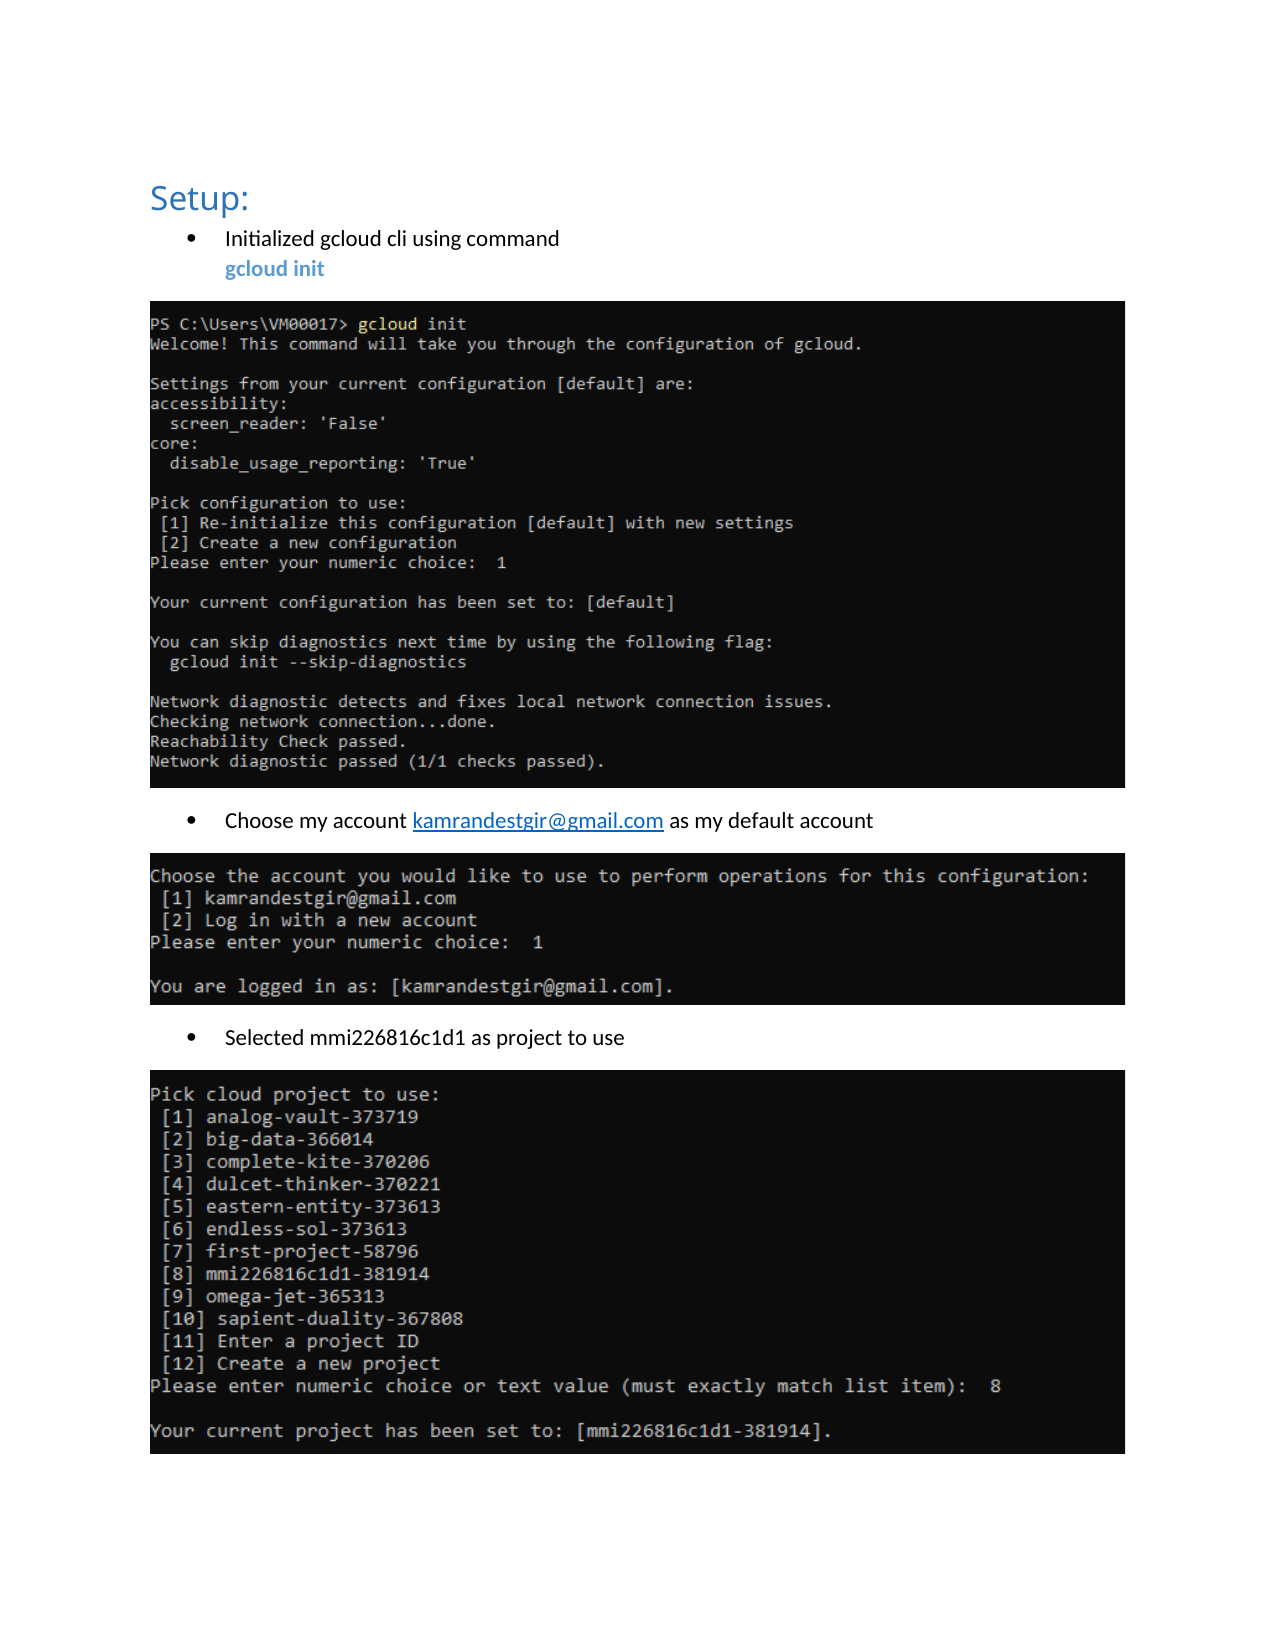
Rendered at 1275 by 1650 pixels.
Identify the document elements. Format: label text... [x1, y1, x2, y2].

picture [150, 853, 1125, 1005]
list Selected mmi226816c1d1 as project to use [187, 1023, 1125, 1051]
list Initialized gcloud cli using command [187, 224, 1125, 252]
picture [150, 1070, 1125, 1454]
list Choose my account kamrandestgir@gmail.com as my default account [187, 806, 1125, 834]
subtitle Setup: [150, 175, 1125, 220]
list gcloud init [225, 254, 1125, 282]
picture [150, 301, 1125, 788]
